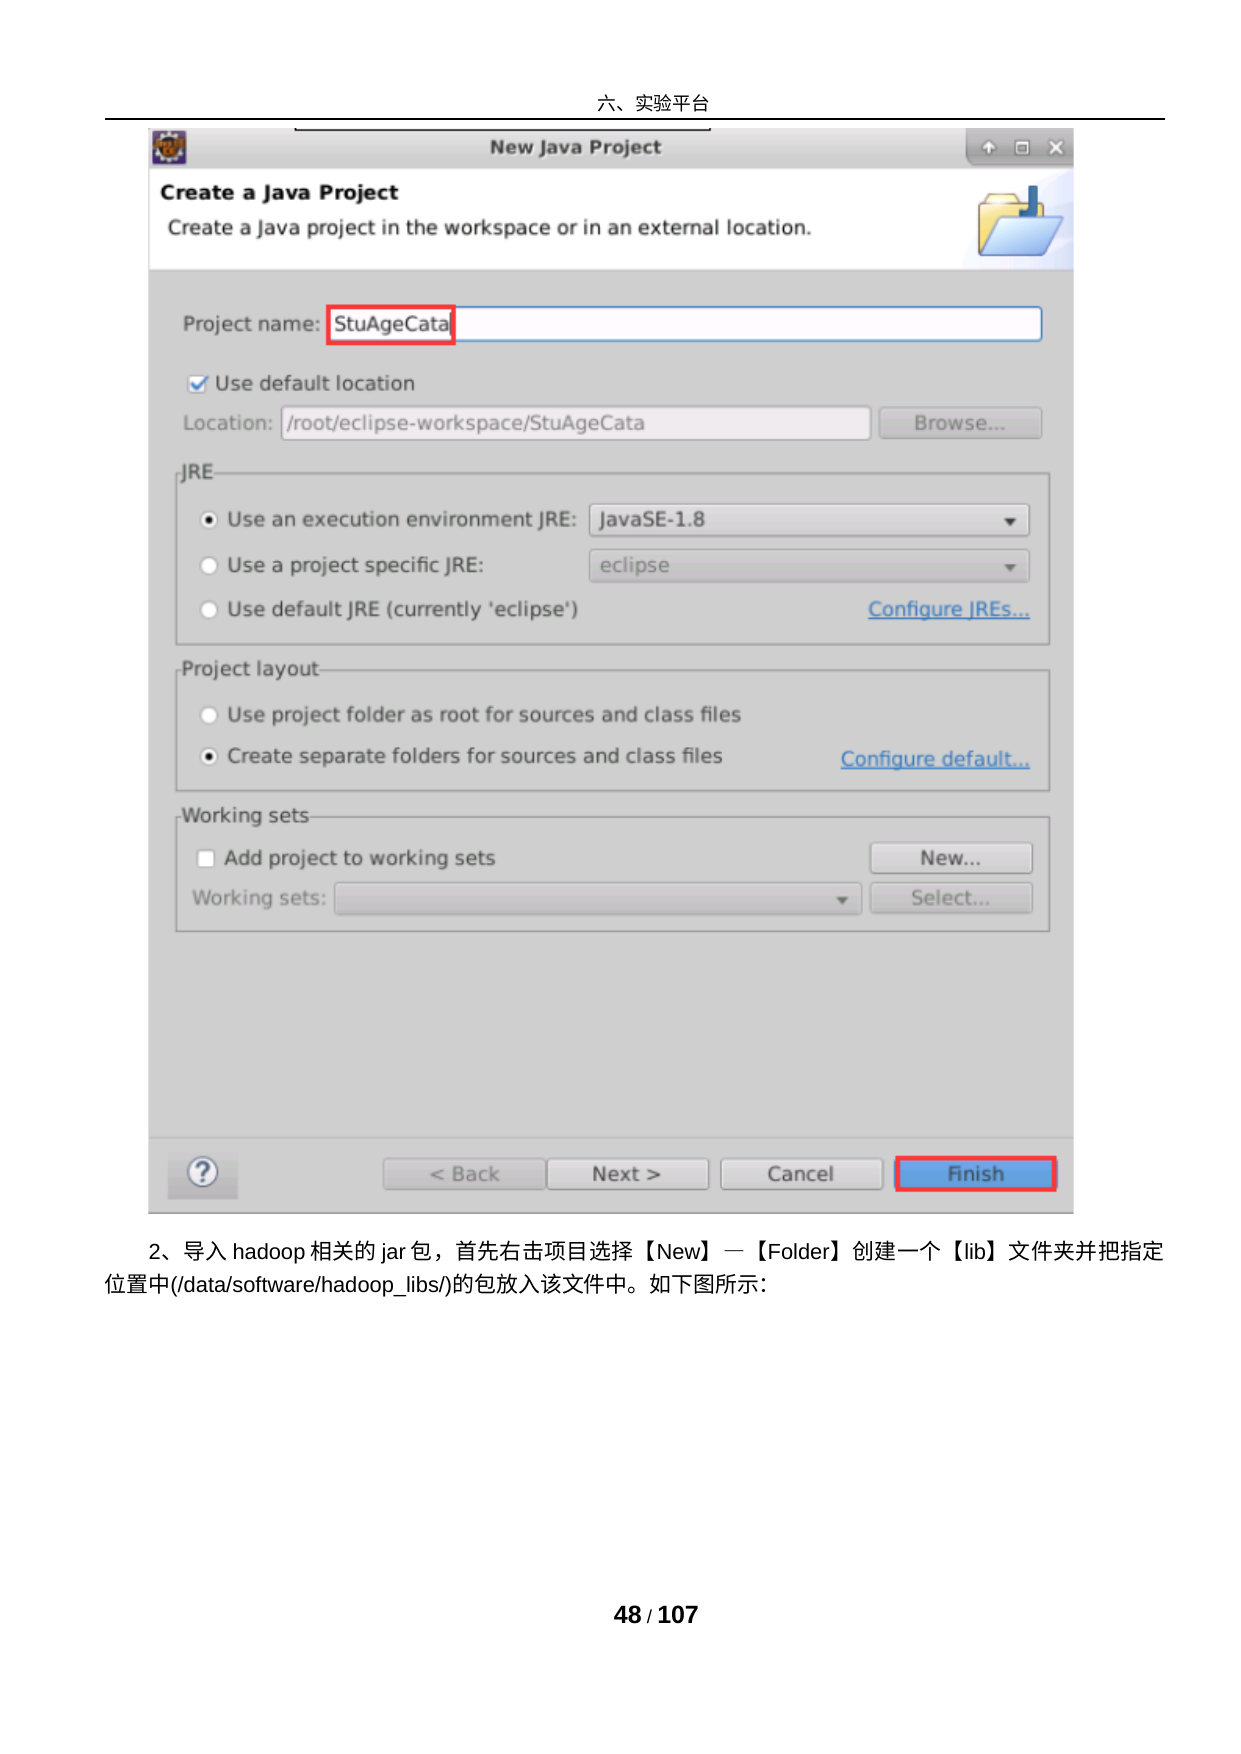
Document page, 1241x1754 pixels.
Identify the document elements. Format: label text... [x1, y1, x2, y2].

picture [148, 128, 1074, 1214]
text 2、导入hadoop相关的jar包，首先右击项目选择【New】—【Folder】创建一个【lib】文件夹并把指定位置中(/data/software/hadoop_libs/)的包放入该文件中。如下图所示： [104, 1234, 1165, 1299]
